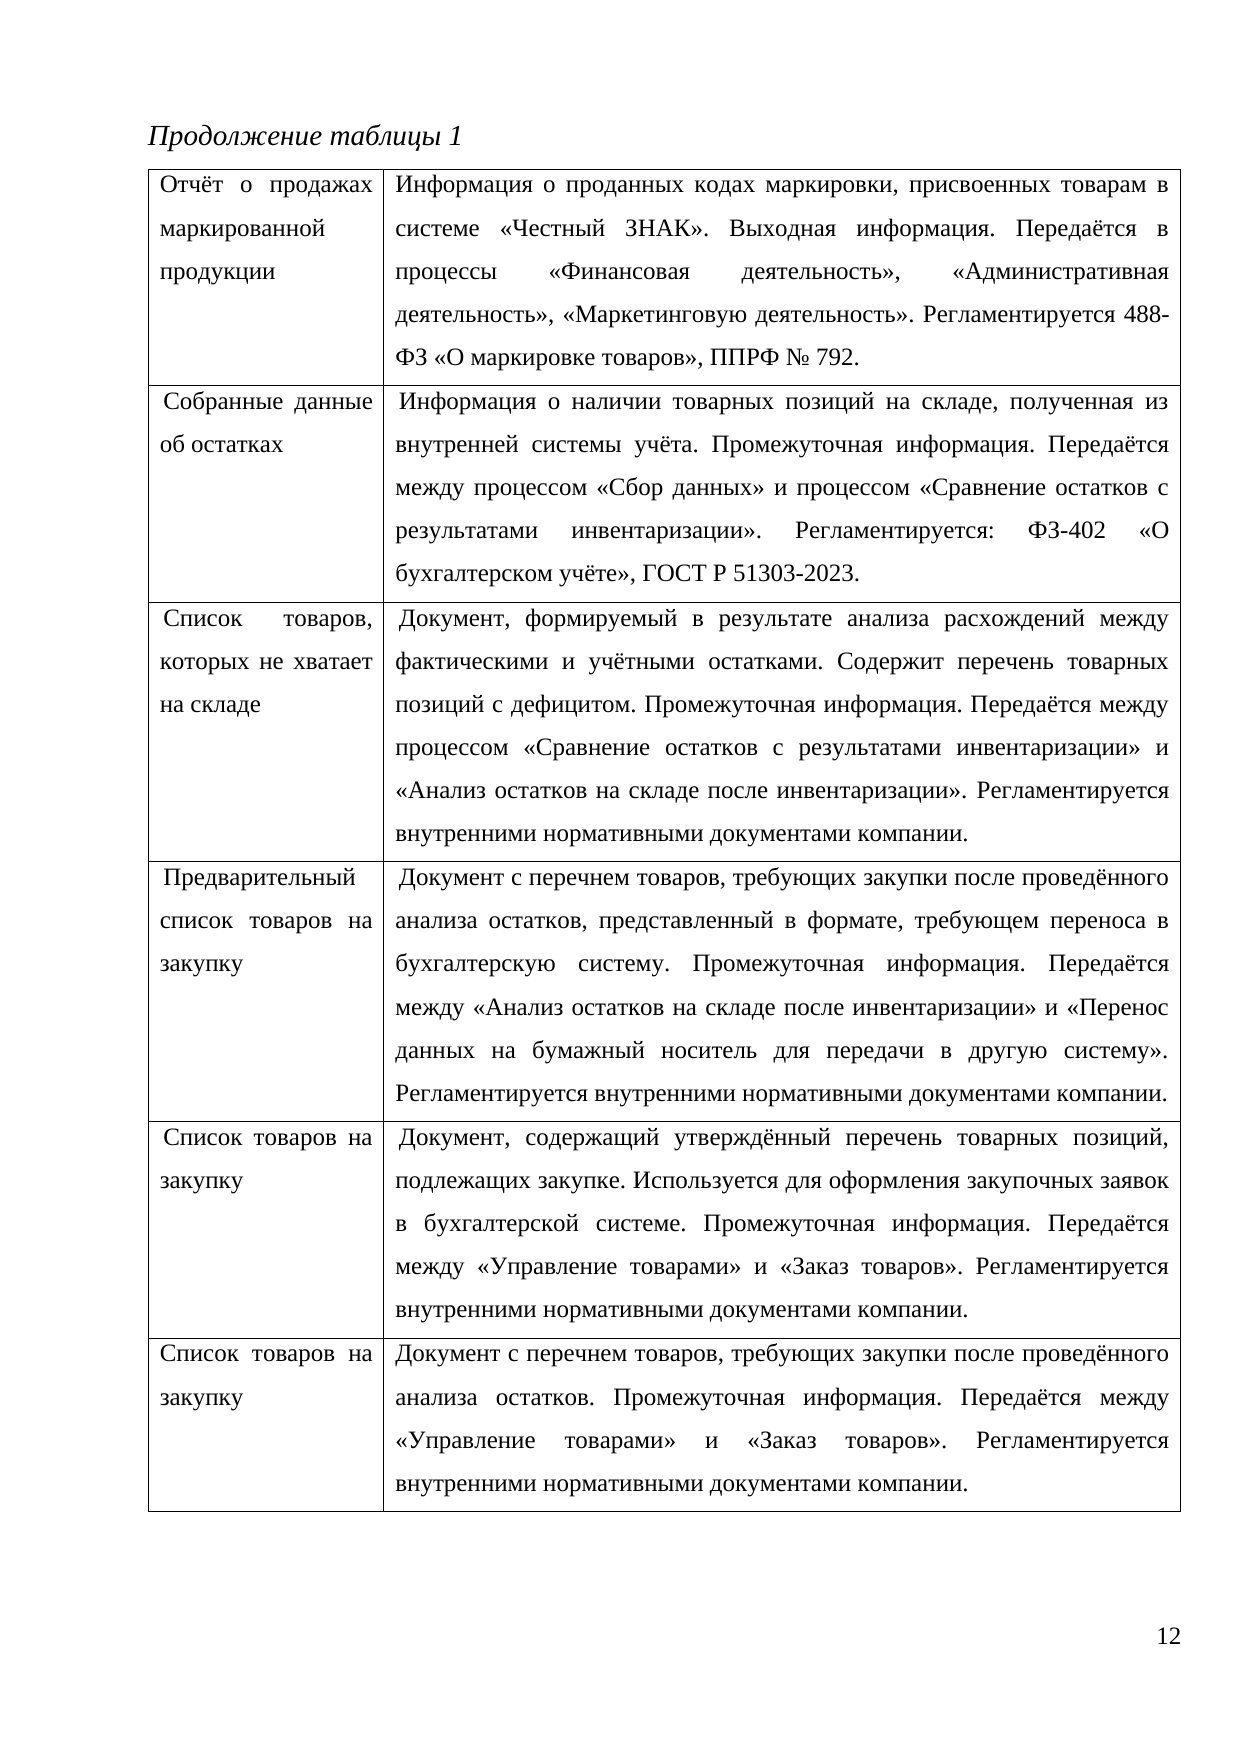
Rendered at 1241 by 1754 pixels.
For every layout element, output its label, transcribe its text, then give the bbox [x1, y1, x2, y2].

table_cell Собранные данные об остатках [149, 386, 383, 602]
table_cell Список товаров, которых не хватает на складе [149, 603, 383, 861]
table_cell Предварительный список товаров на закупку [149, 862, 383, 1121]
table_header Отчёт о продажах маркированной продукции [149, 170, 383, 385]
table_cell Список товаров на закупку [149, 1122, 383, 1337]
table_cell Документ, содержащий утверждённый перечень товарных позиций, подлежащих закупке. Используется для оформления закупочных заявок в бухгалтерской системе. Промежуточная информация. Передаётся между «Управление товарами» и «Заказ товаров». Регламентируется внутренними нормативными документами компании. [384, 1122, 1180, 1337]
table_cell Информация о наличии товарных позиций на складе, полученная из внутренней системы учёта. Промежуточная информация. Передаётся между процессом «Сбор данных» и процессом «Сравнение остатков с результатами инвентаризации». Регламентируется: ФЗ-402 «О бухгалтерском учёте», ГОСТ Р 51303-2023. [384, 386, 1180, 602]
text Продолжение таблицы 1 [148, 118, 1181, 152]
table_header Информация о проданных кодах маркировки, присвоенных товарам в системе «Честный ЗНАК». Выходная информация. Передаётся в процессы «Финансовая деятельность», «Административная деятельность», «Маркетинговую деятельность». Регламентируется 488-ФЗ «О маркировке товаров», ППРФ № 792. [384, 170, 1180, 385]
table_cell Документ с перечнем товаров, требующих закупки после проведённого анализа остатков, представленный в формате, требующем переноса в бухгалтерскую систему. Промежуточная информация. Передаётся между «Анализ остатков на складе после инвентаризации» и «Перенос данных на бумажный носитель для передачи в другую систему». Регламентируется внутренними нормативными документами компании. [384, 862, 1180, 1121]
table_cell Документ с перечнем товаров, требующих закупки после проведённого анализа остатков. Промежуточная информация. Передаётся между «Управление товарами» и «Заказ товаров». Регламентируется внутренними нормативными документами компании. [384, 1339, 1180, 1511]
table_cell Документ, формируемый в результате анализа расхождений между фактическими и учётными остатками. Содержит перечень товарных позиций с дефицитом. Промежуточная информация. Передаётся между процессом «Сравнение остатков с результатами инвентаризации» и «Анализ остатков на складе после инвентаризации». Регламентируется внутренними нормативными документами компании. [384, 603, 1180, 861]
table_cell Список товаров на закупку [149, 1339, 383, 1511]
